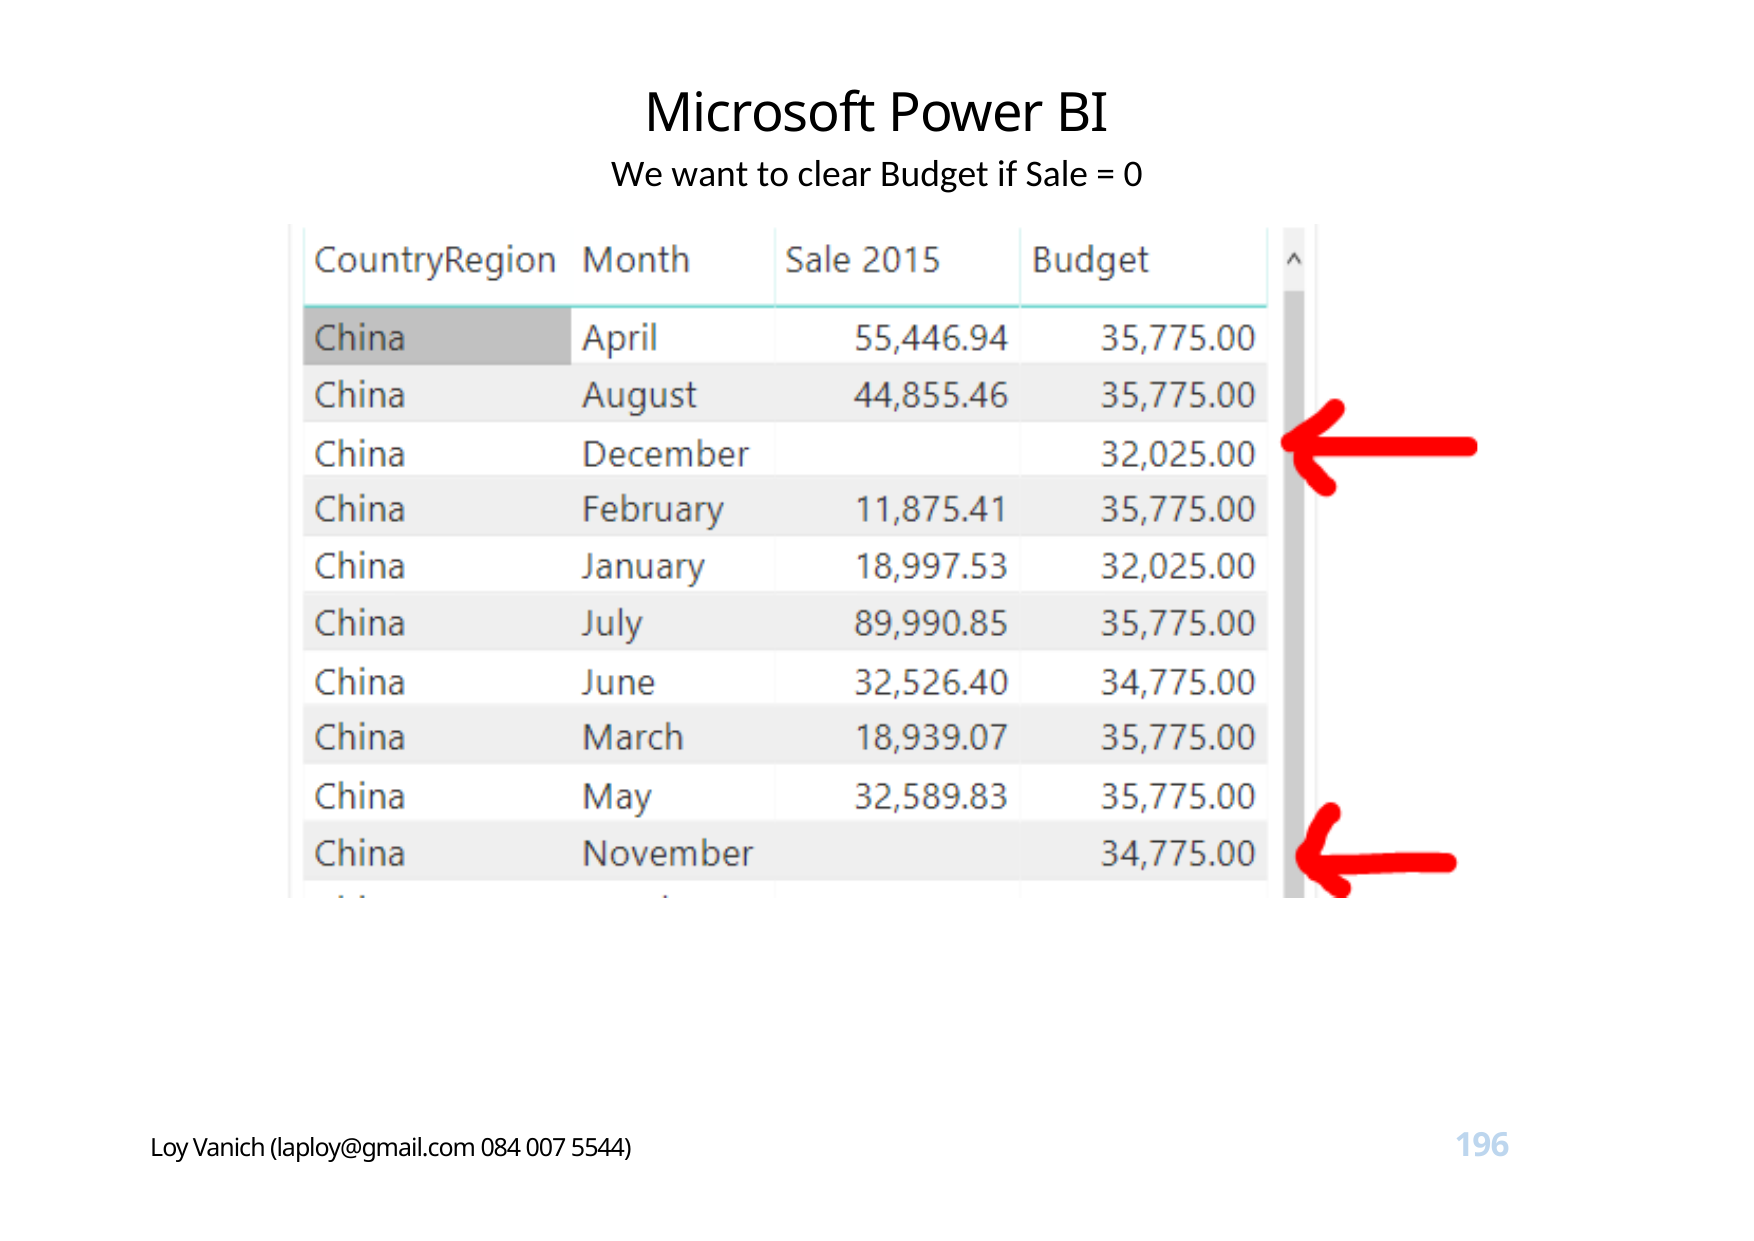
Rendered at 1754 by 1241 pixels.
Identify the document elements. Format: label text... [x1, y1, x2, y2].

text We want to clear Budget if Sale = 0 [150, 150, 1604, 196]
picture [276, 224, 1478, 898]
